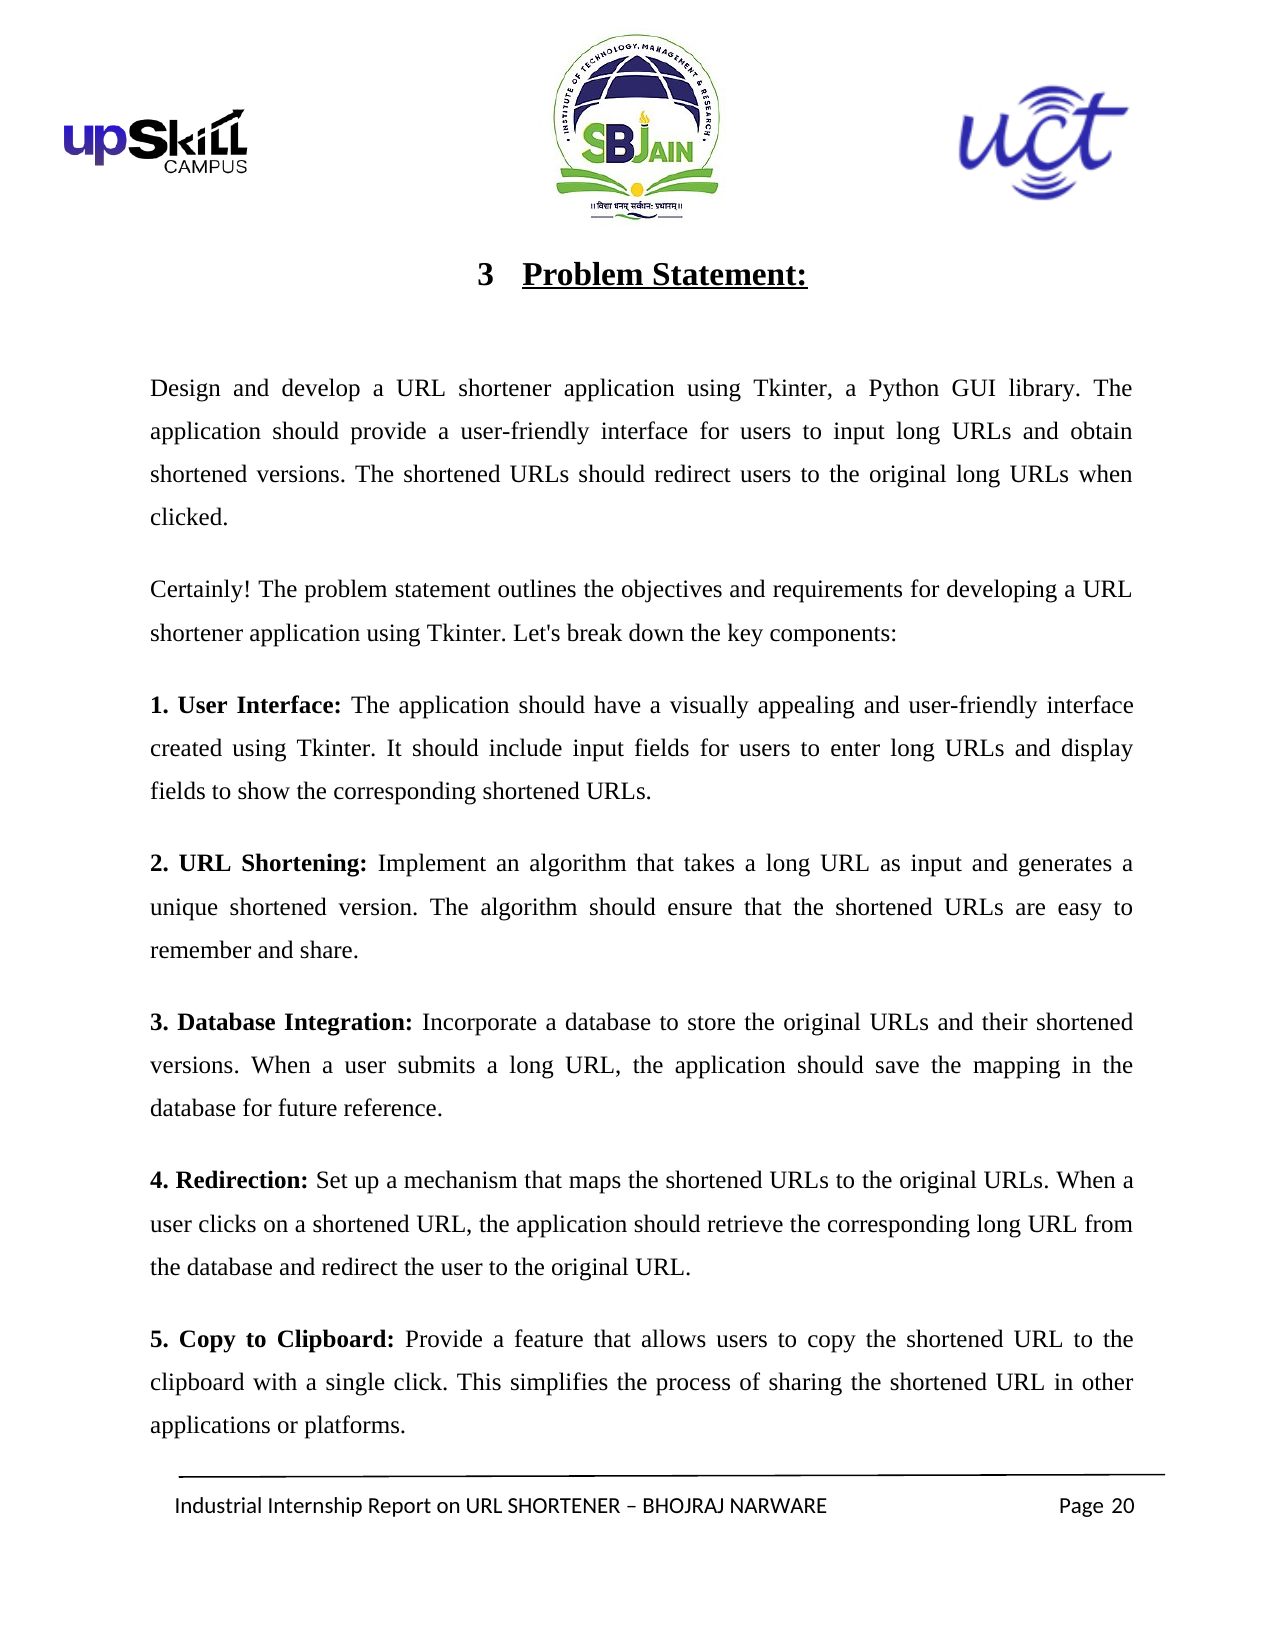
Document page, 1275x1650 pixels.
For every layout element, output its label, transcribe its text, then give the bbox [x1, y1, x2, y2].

picture [539, 28, 736, 226]
text Certainly! The problem statement outlines the objectives and requirements for developing a URL shortener application using Tkinter. Let's break down the key components: [150, 574, 1134, 646]
picture [956, 76, 1135, 202]
text 3. Database Integration: Incorporate a database to store the original URLs and their shortened versions. When a user submits a long URL, the application should save the mapping in the database for future reference. [150, 1007, 1134, 1122]
picture [32, 96, 279, 177]
text 5. Copy to Clipboard: Provide a feature that allows users to copy the shortened URL to the clipboard with a single click. This simplifies the process of sharing the shortened URL in other applications or platforms. [150, 1324, 1134, 1439]
subtitle Problem Statement: [150, 254, 1134, 292]
text 2. URL Shortening: Implement an algorithm that takes a long URL as input and generates a unique shortened version. The algorithm should ensure that the shortened URLs are easy to remember and share. [150, 848, 1134, 963]
text Design and develop a URL shortener application using Tkinter, a Python GUI library. The application should provide a user-friendly interface for users to input long URLs and obtain shortened versions. The shortened URLs should redirect users to the original long URLs when clicked. [150, 373, 1134, 531]
text 1. User Interface: The application should have a visually appealing and user-friendly interface created using Tkinter. It should include input fields for users to enter long URLs and display fields to show the corresponding shortened URLs. [150, 690, 1134, 805]
text 4. Redirection: Set up a mechanism that maps the shortened URLs to the original URLs. When a user clicks on a shortened URL, the application should retrieve the corresponding long URL from the database and redirect the user to the original URL. [150, 1166, 1134, 1281]
